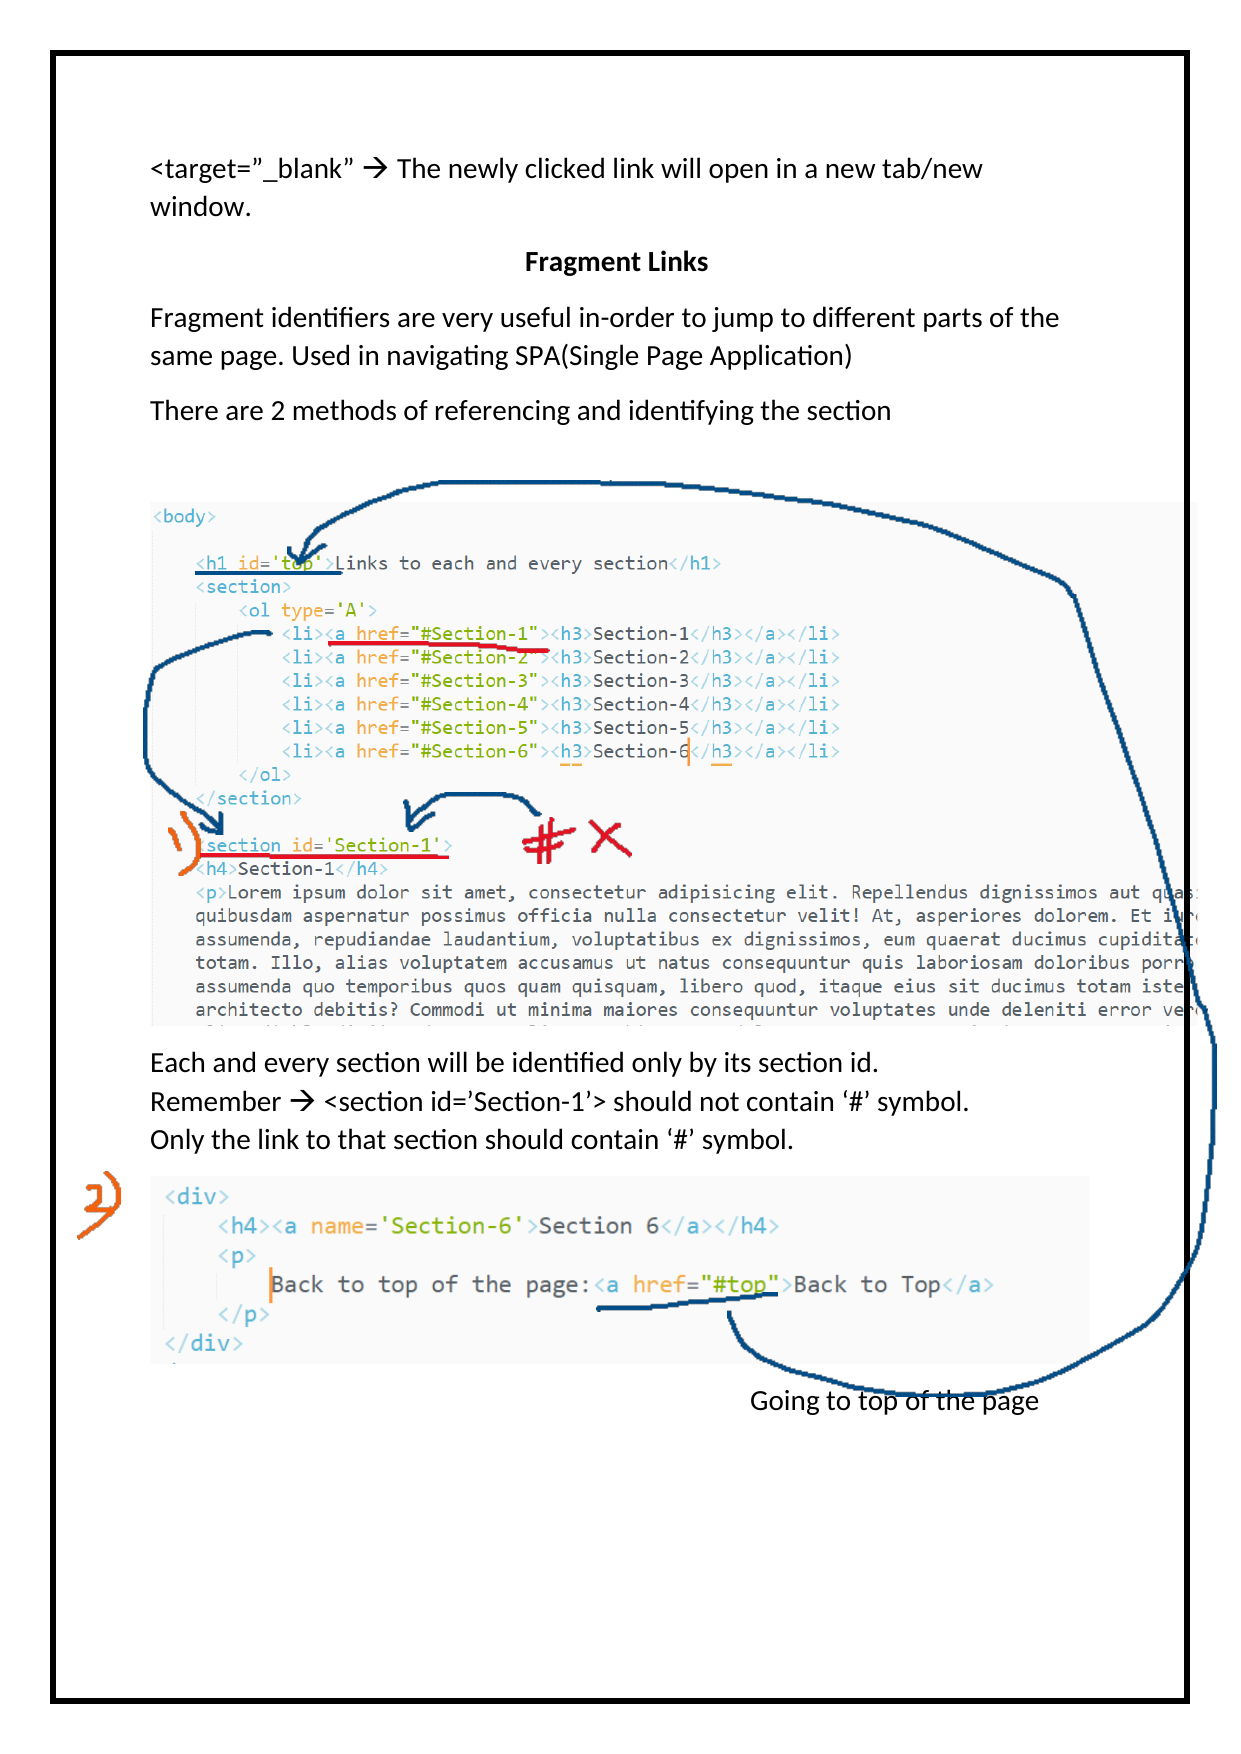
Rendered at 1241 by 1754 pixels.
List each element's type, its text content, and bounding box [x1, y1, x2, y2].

text Each and every section will be identified only by its section id. Remember <section id=’Section-1’> should not contain ‘#’ symbol. Only the link to that section should contain ‘#’ symbol. [150, 1044, 727, 1157]
picture [77, 1171, 121, 1240]
text Fragment Links [525, 243, 1090, 279]
text <target=”_blank” The newly clicked link will open in a new tab/new window. [150, 150, 1090, 224]
picture [143, 480, 1217, 1397]
text Going to top of the page [750, 1397, 1090, 1418]
text Fragment identifiers are very useful in-order to jump to different parts of the same page. Used in navigating SPA(Single Page Application) [150, 299, 1090, 373]
text There are 2 methods of referencing and identifying the section [150, 392, 1090, 428]
